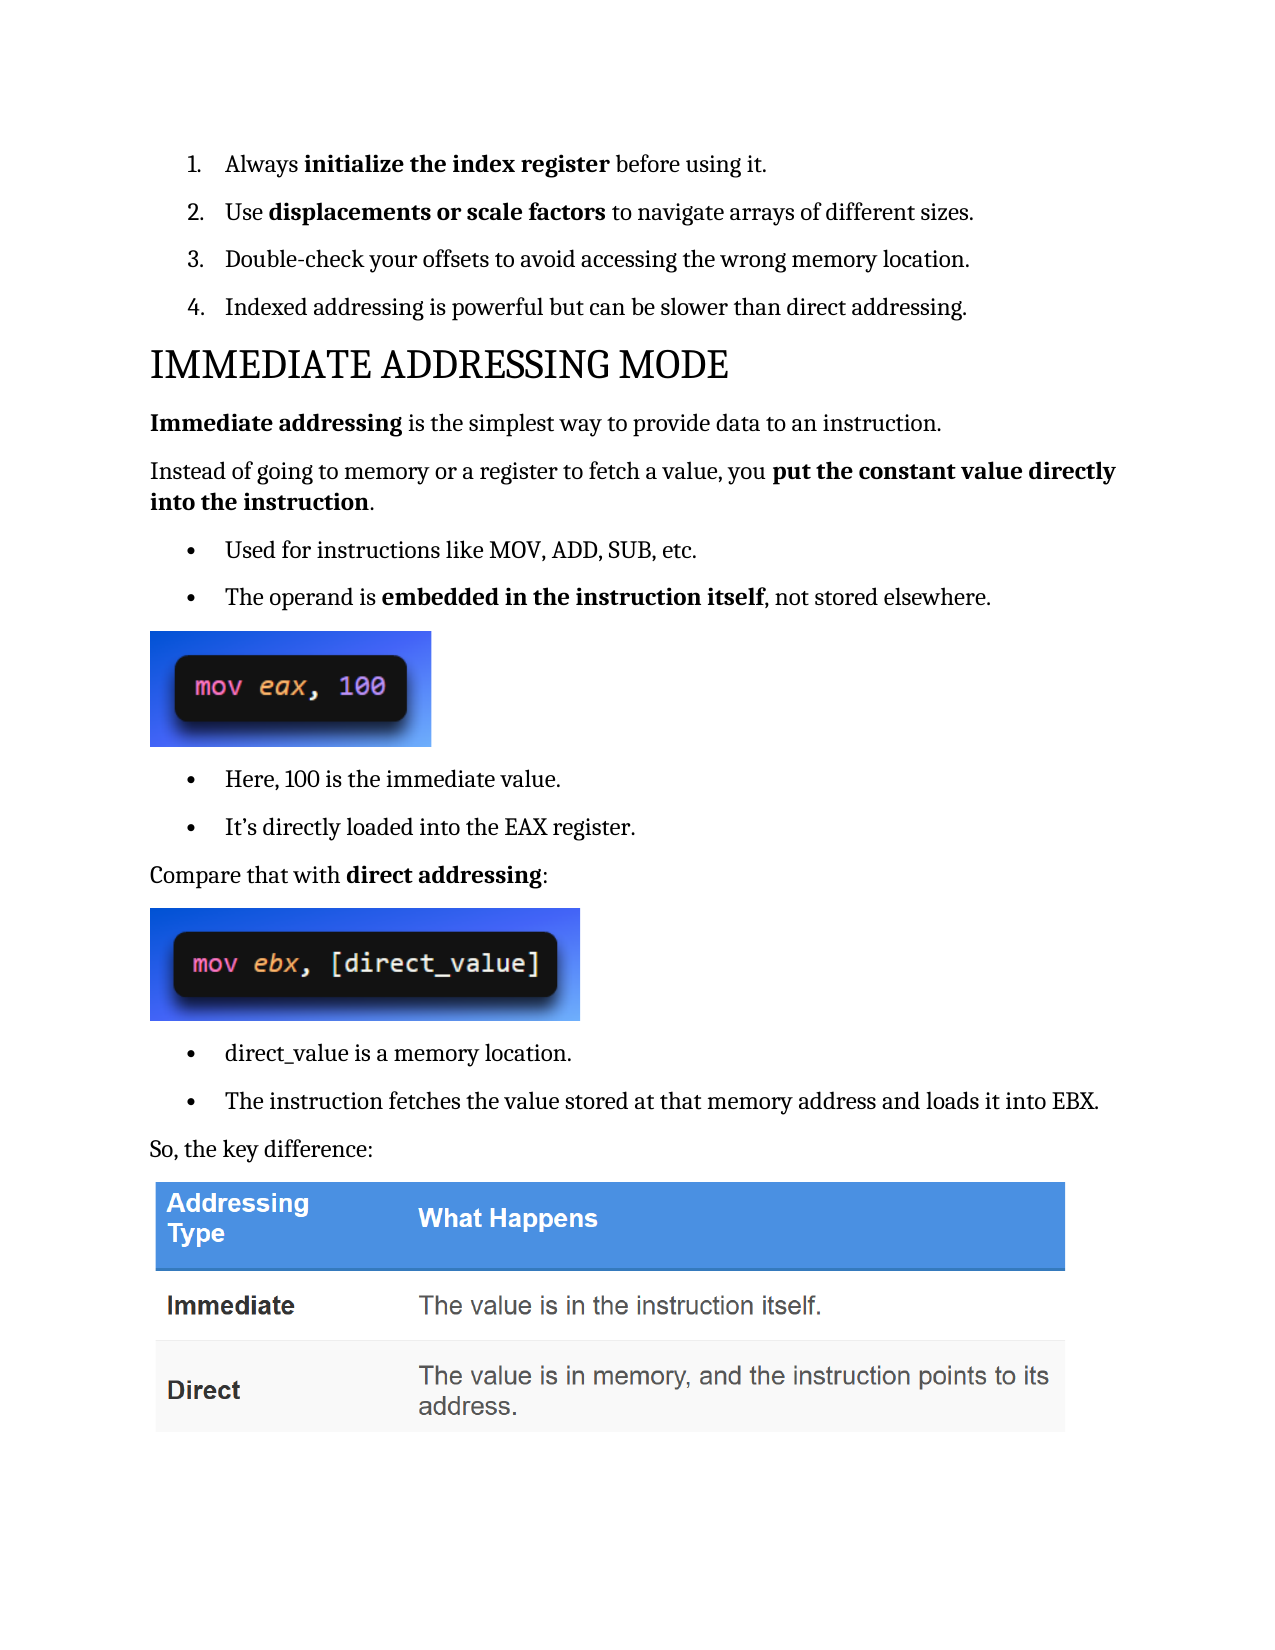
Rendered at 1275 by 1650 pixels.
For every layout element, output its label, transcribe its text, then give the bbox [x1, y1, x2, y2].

list direct_value is a memory location. [187, 1039, 1125, 1068]
list Indexed addressing is powerful but can be slower than direct addressing. [187, 293, 1125, 322]
text IMMEDIATE ADDRESSING MODE [150, 341, 1125, 389]
list The operand is embedded in the instruction itself, not stored elsewhere. [187, 583, 1125, 612]
list Here, 100 is the immediate value. [187, 765, 1125, 794]
list The instruction fetches the value stored at that memory address and loads it into EBX. [187, 1087, 1125, 1116]
text Instead of going to memory or a register to fetch a value, you put the constant value directly into the instruction. [150, 457, 1125, 517]
list It’s directly loaded into the EAX register. [187, 813, 1125, 842]
text Compare that with direct addressing: [150, 861, 1125, 889]
list Double-check your offsets to avoid accessing the wrong memory location. [187, 245, 1125, 274]
list Use displacements or scale factors to navigate arrays of different sizes. [187, 198, 1125, 226]
picture [155, 1182, 1065, 1432]
text So, the key difference: [150, 1135, 1125, 1163]
list Always initialize the index register before using it. [187, 150, 1125, 179]
picture [150, 908, 581, 1021]
picture [150, 631, 432, 747]
list Used for instructions like MOV, ADD, SUB, etc. [187, 536, 1125, 564]
text Immediate addressing is the simplest way to provide data to an instruction. [150, 409, 1125, 438]
